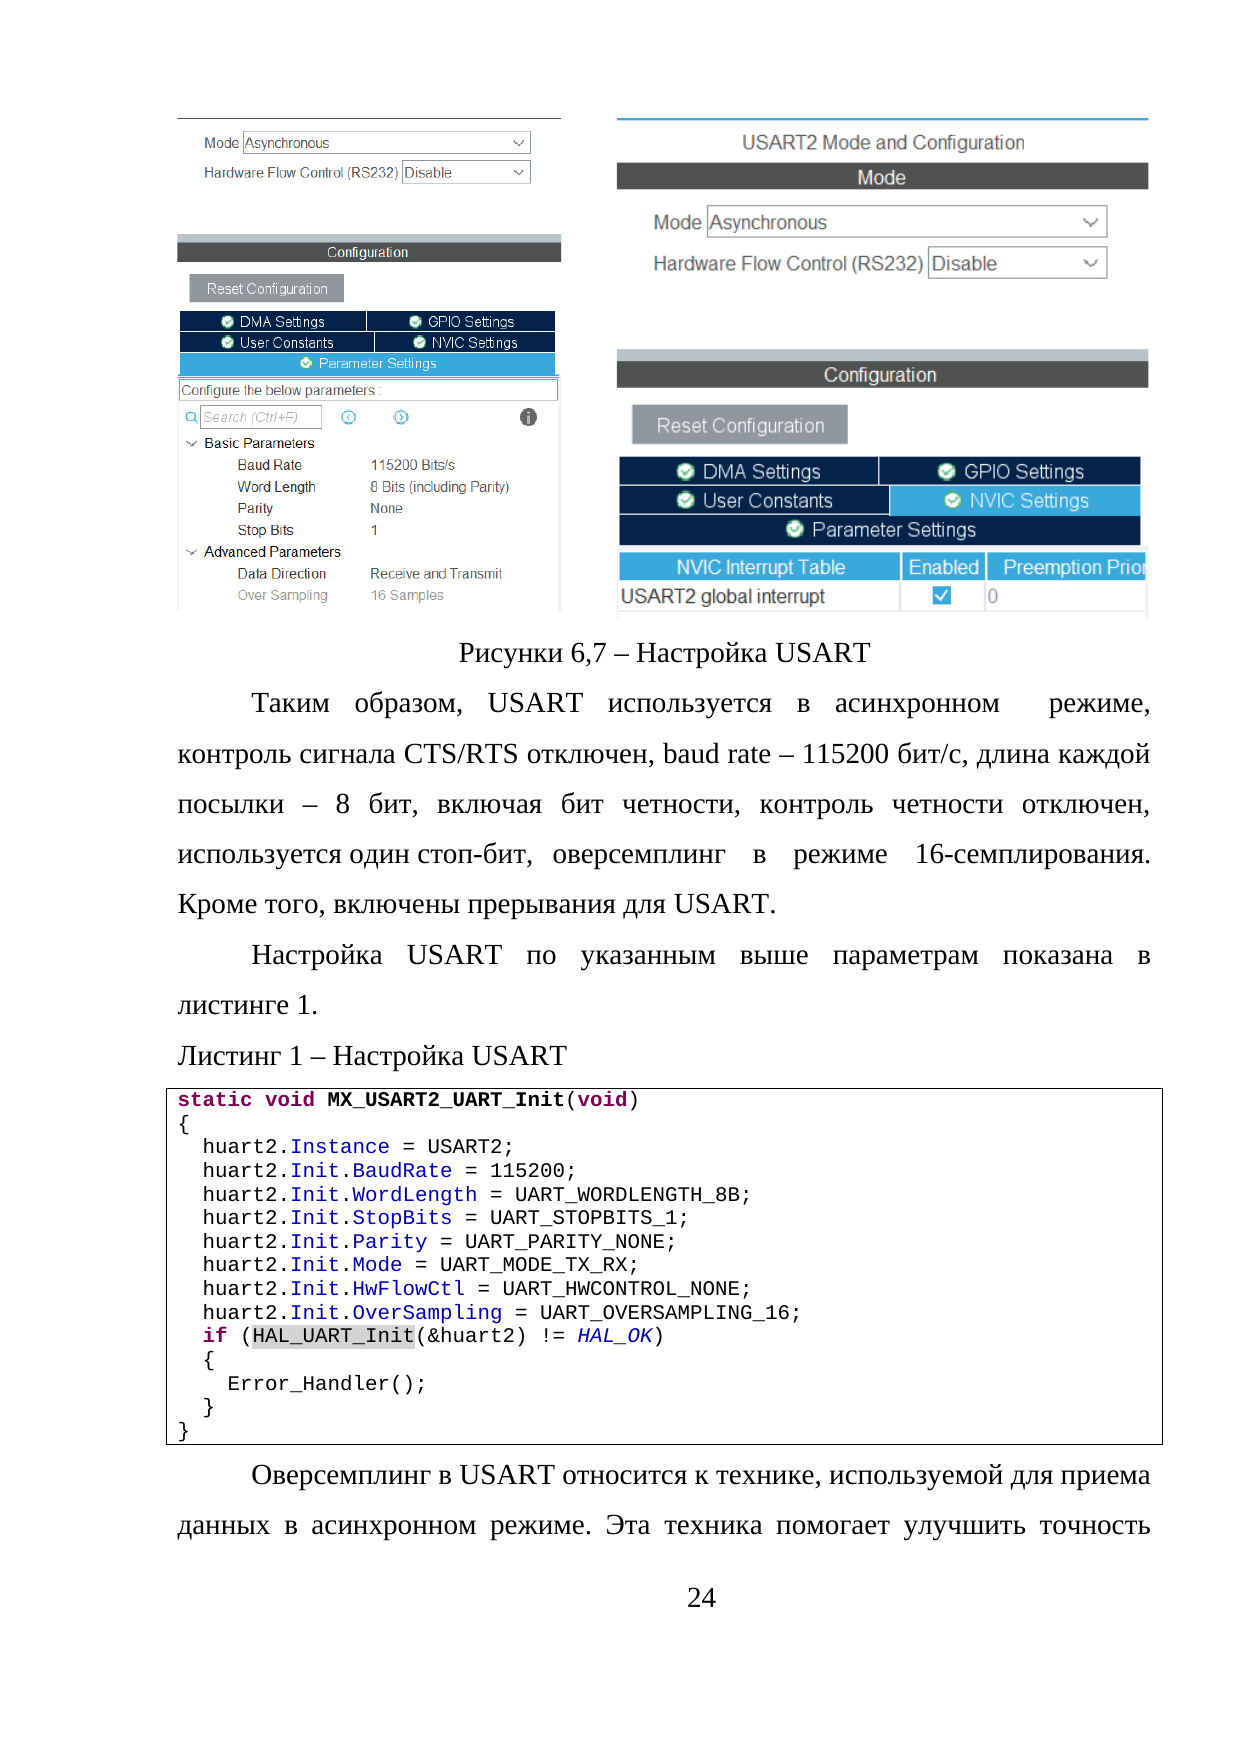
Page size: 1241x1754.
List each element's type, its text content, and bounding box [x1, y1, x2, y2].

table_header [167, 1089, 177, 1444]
table_header [166, 118, 606, 635]
table_header [606, 118, 1163, 635]
text Рисунки 6,7 – Настройка USART [177, 635, 1152, 669]
text Листинг 1 – Настройка USART [177, 1038, 1152, 1071]
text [177, 1457, 1152, 1541]
text Таким образом, USART используется в асинхронном режиме, контроль сигнала CTS/RTS отключен, baud rate – 115200 бит/с, длина каждой посылки – 8 бит, включая бит четности, контроль четности отключен, используется один стоп-бит, оверсемплинг в режиме 16-семплирования. Кроме того, включены прерывания для USART. [177, 685, 1152, 920]
picture [616, 118, 1149, 619]
text Настройка USART по указанным выше параметрам показана в листинге 1. [177, 937, 1152, 1021]
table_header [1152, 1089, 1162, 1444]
picture [177, 118, 562, 611]
